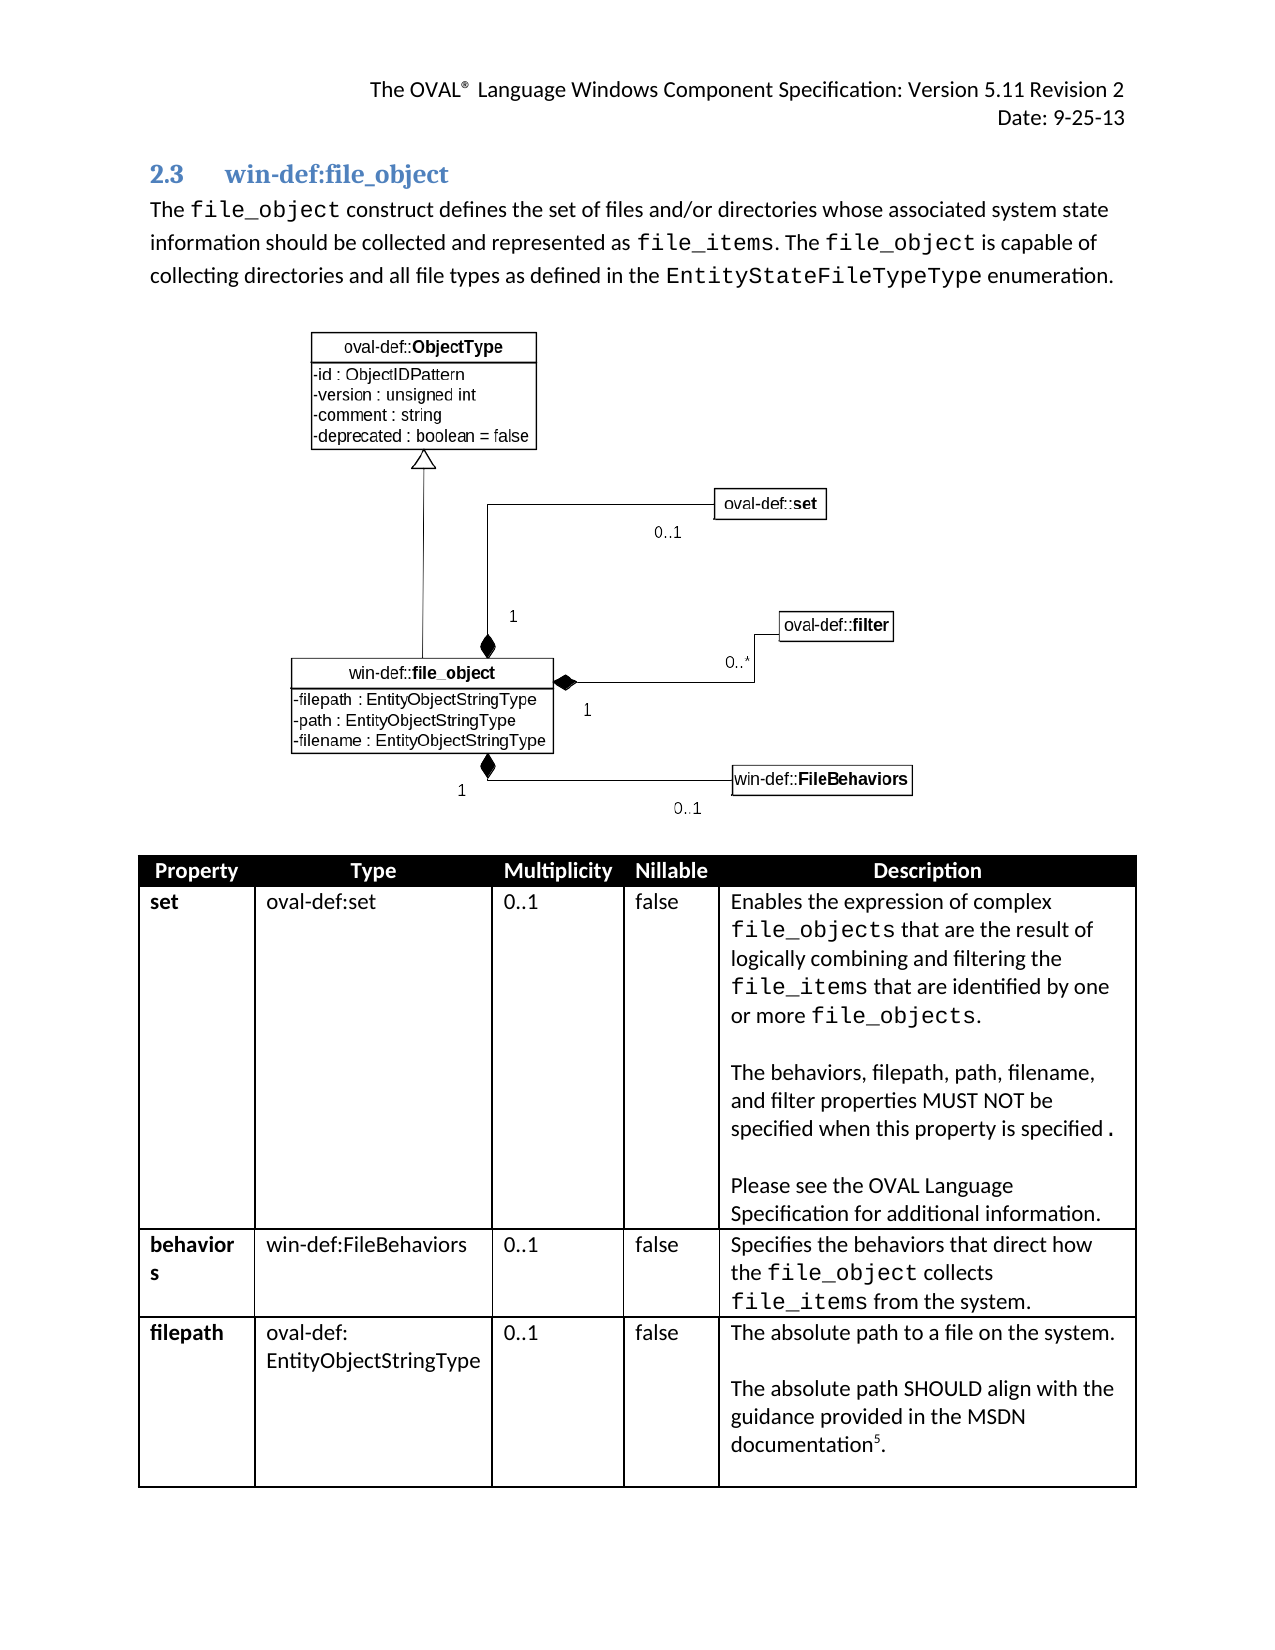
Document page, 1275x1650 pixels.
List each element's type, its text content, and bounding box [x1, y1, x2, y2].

subtitle win-def:file_object [150, 159, 1125, 190]
text The file_object construct defines the set of files and/or directories whose associated system state information should be collected and represented as file_items. The file_object is capable of collecting directories and all file types as defined in the EntityStateFileTypeType enumeration. [150, 195, 1125, 291]
table_header Property [140, 857, 254, 885]
table_cell Enables the expression of complex file_objects that are the result of logically combining and filtering the file_items that are identified by one or more file_objects. The behaviors, filepath, path, filename, and filter properties MUST NOT be specified when this property is specified. Please see the OVAL Language Specification for additional information. [720, 887, 1135, 1228]
table_cell false [625, 887, 718, 1228]
table_cell set [140, 887, 254, 1228]
table_header Description [720, 857, 1135, 885]
table_cell false [625, 1318, 718, 1486]
table_header Nillable [624, 857, 719, 885]
table_cell 0..1 [493, 1230, 623, 1316]
table_cell false [624, 1230, 719, 1316]
table_header Type [255, 857, 492, 885]
table_cell 0..1 [493, 887, 623, 1228]
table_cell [256, 1318, 491, 1486]
table_header Multiplicity [493, 857, 623, 885]
table_cell filepath [140, 1318, 254, 1486]
table_cell win-def:FileBehaviors [255, 1230, 492, 1316]
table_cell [720, 1318, 1135, 1486]
table_cell behaviors [140, 1230, 254, 1316]
table_cell 0..1 [493, 1318, 623, 1486]
table_cell oval-def:set [256, 887, 491, 1228]
table_cell Specifies the behaviors that direct how the file_object collects file_items from the system. [720, 1230, 1135, 1316]
